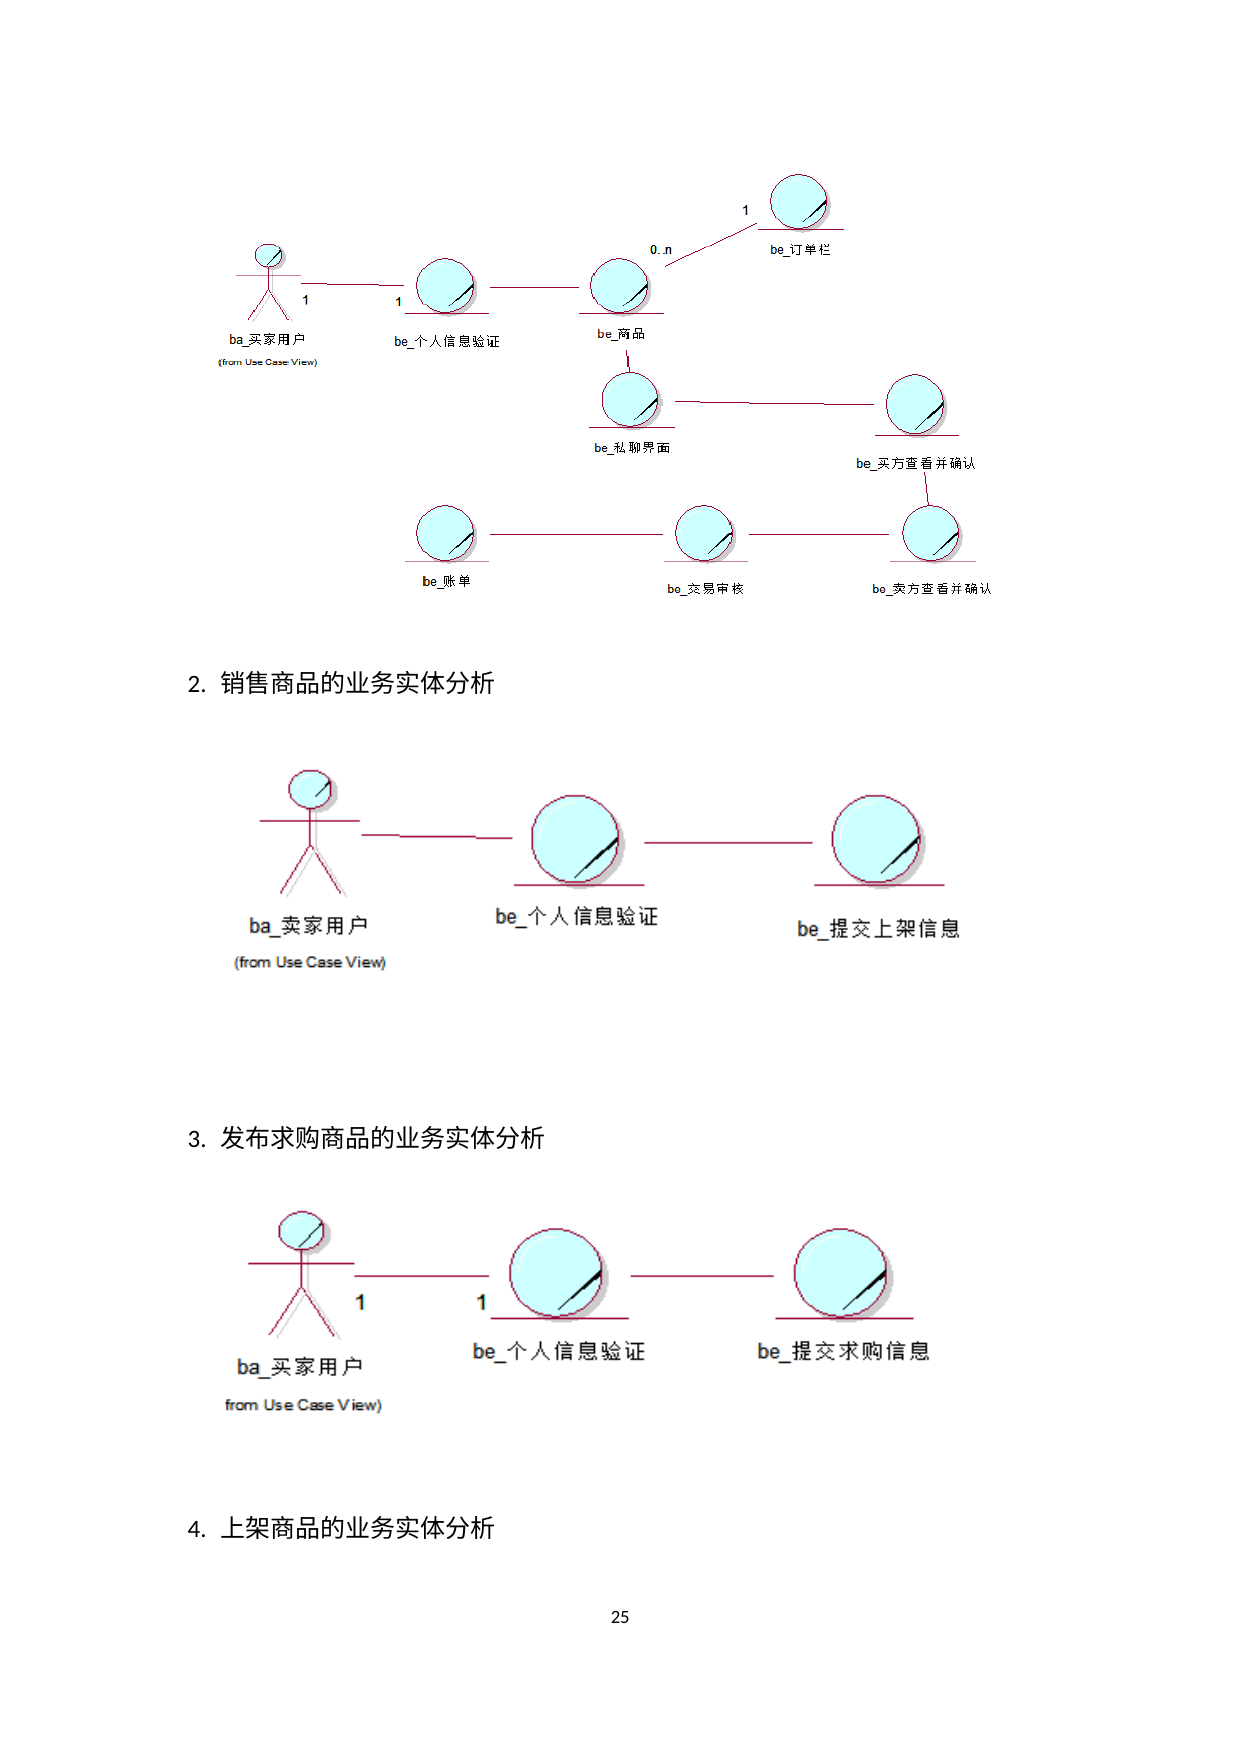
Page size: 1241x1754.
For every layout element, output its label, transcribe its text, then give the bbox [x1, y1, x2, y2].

picture [187, 714, 1010, 1096]
list 上架商品的业务实体分析 [187, 1494, 1053, 1559]
list 销售商品的业务实体分析 [187, 649, 1053, 714]
picture [187, 161, 1002, 619]
list 发布求购商品的业务实体分析 [187, 1104, 1053, 1169]
picture [225, 1169, 1015, 1492]
